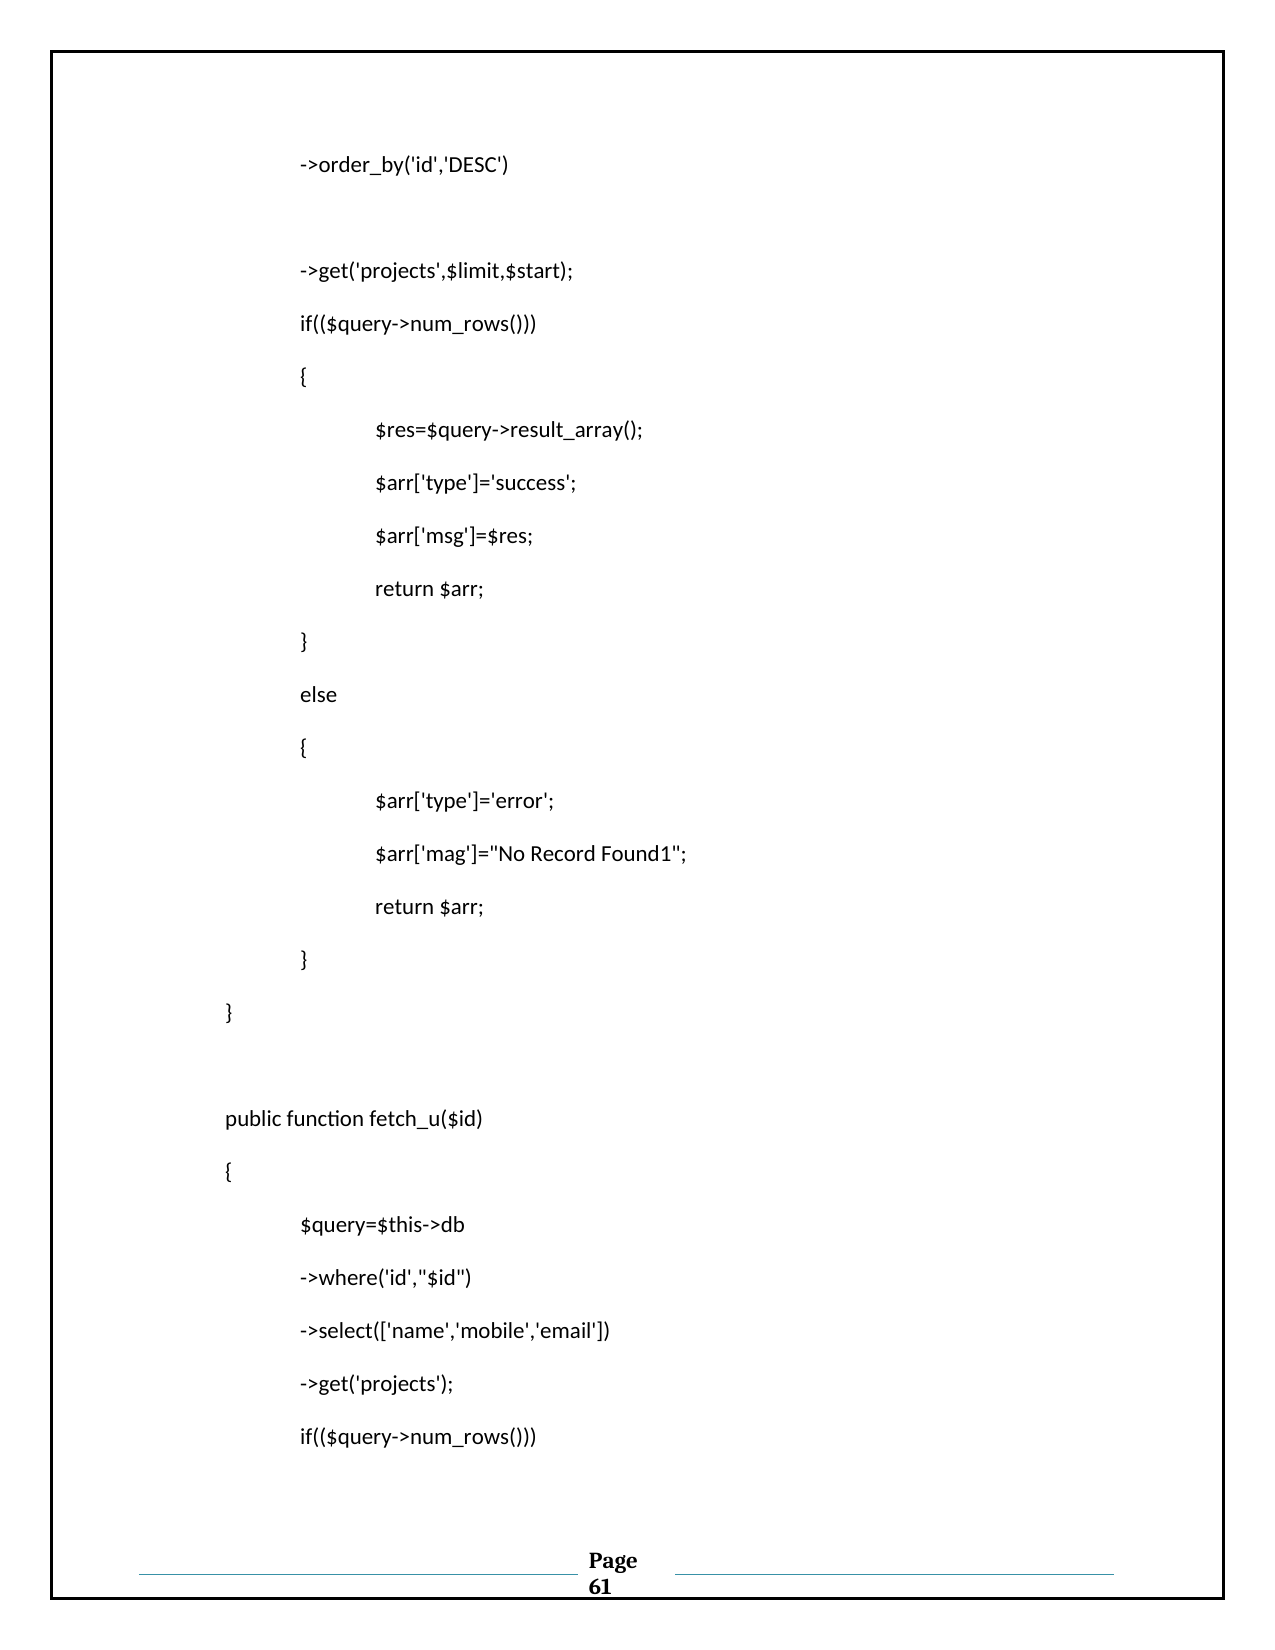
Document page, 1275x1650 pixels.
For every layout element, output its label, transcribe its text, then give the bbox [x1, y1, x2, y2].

text } [150, 945, 1125, 973]
text $res=$query->result_array(); [150, 415, 1125, 443]
text ->where('id',"$id") [150, 1263, 1125, 1291]
text { [150, 733, 1125, 761]
text } [150, 998, 1125, 1026]
text ->order_by('id','DESC') [150, 150, 1125, 178]
text { [150, 1157, 1125, 1185]
text $arr['type']='error'; [150, 786, 1125, 814]
text $arr['type']='success'; [150, 468, 1125, 496]
text return $arr; [150, 892, 1125, 920]
text ->select(['name','mobile','email']) [150, 1316, 1125, 1344]
text else [150, 680, 1125, 708]
text ->get('projects',$limit,$start); [150, 256, 1125, 284]
text if(($query->num_rows())) [150, 309, 1125, 337]
text $arr['msg']=$res; [150, 521, 1125, 549]
text return $arr; [150, 574, 1125, 602]
text public function fetch_u($id) [150, 1104, 1125, 1132]
text { [150, 362, 1125, 390]
text if(($query->num_rows())) [150, 1422, 1125, 1451]
text } [150, 627, 1125, 655]
text $arr['mag']="No Record Found1"; [150, 839, 1125, 867]
text $query=$this->db [150, 1210, 1125, 1238]
text ->get('projects'); [150, 1369, 1125, 1397]
